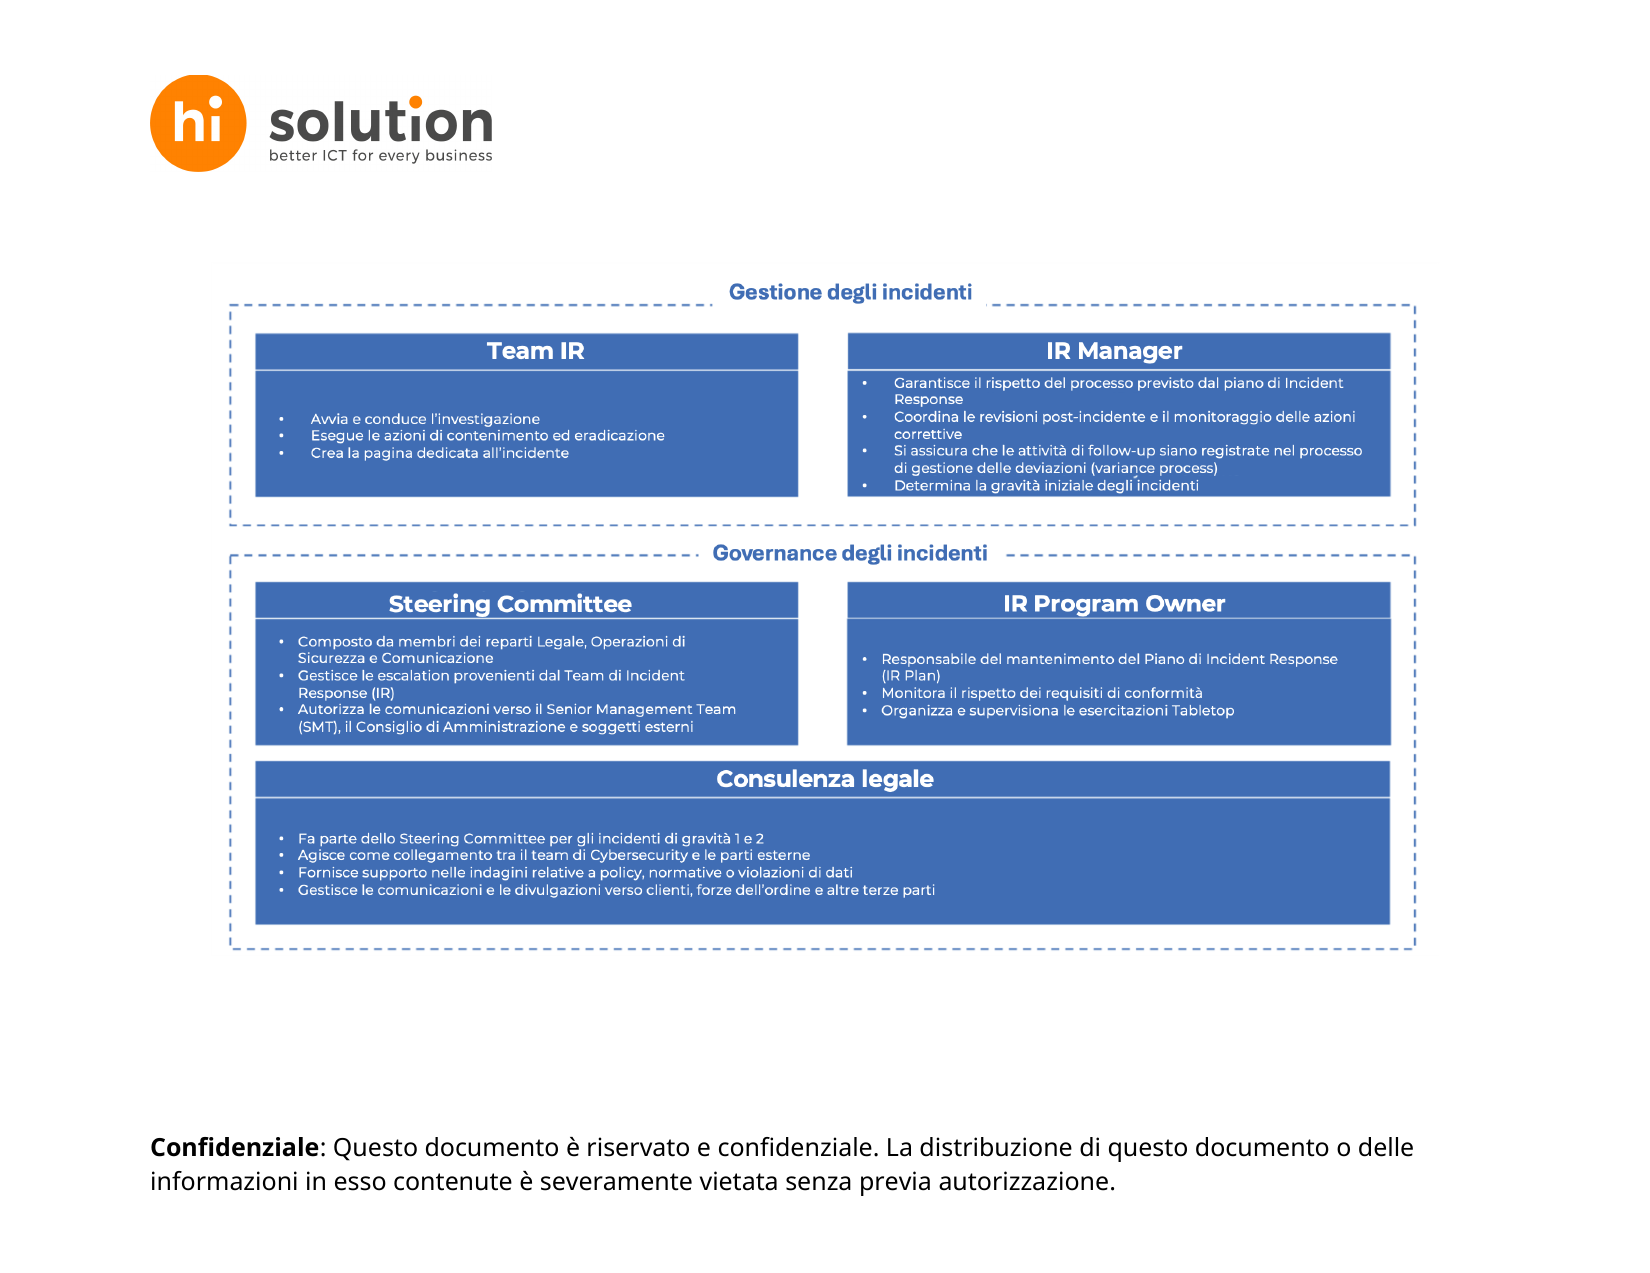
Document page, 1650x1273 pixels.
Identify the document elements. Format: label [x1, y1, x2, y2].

picture [150, 228, 1500, 989]
picture [150, 75, 492, 172]
